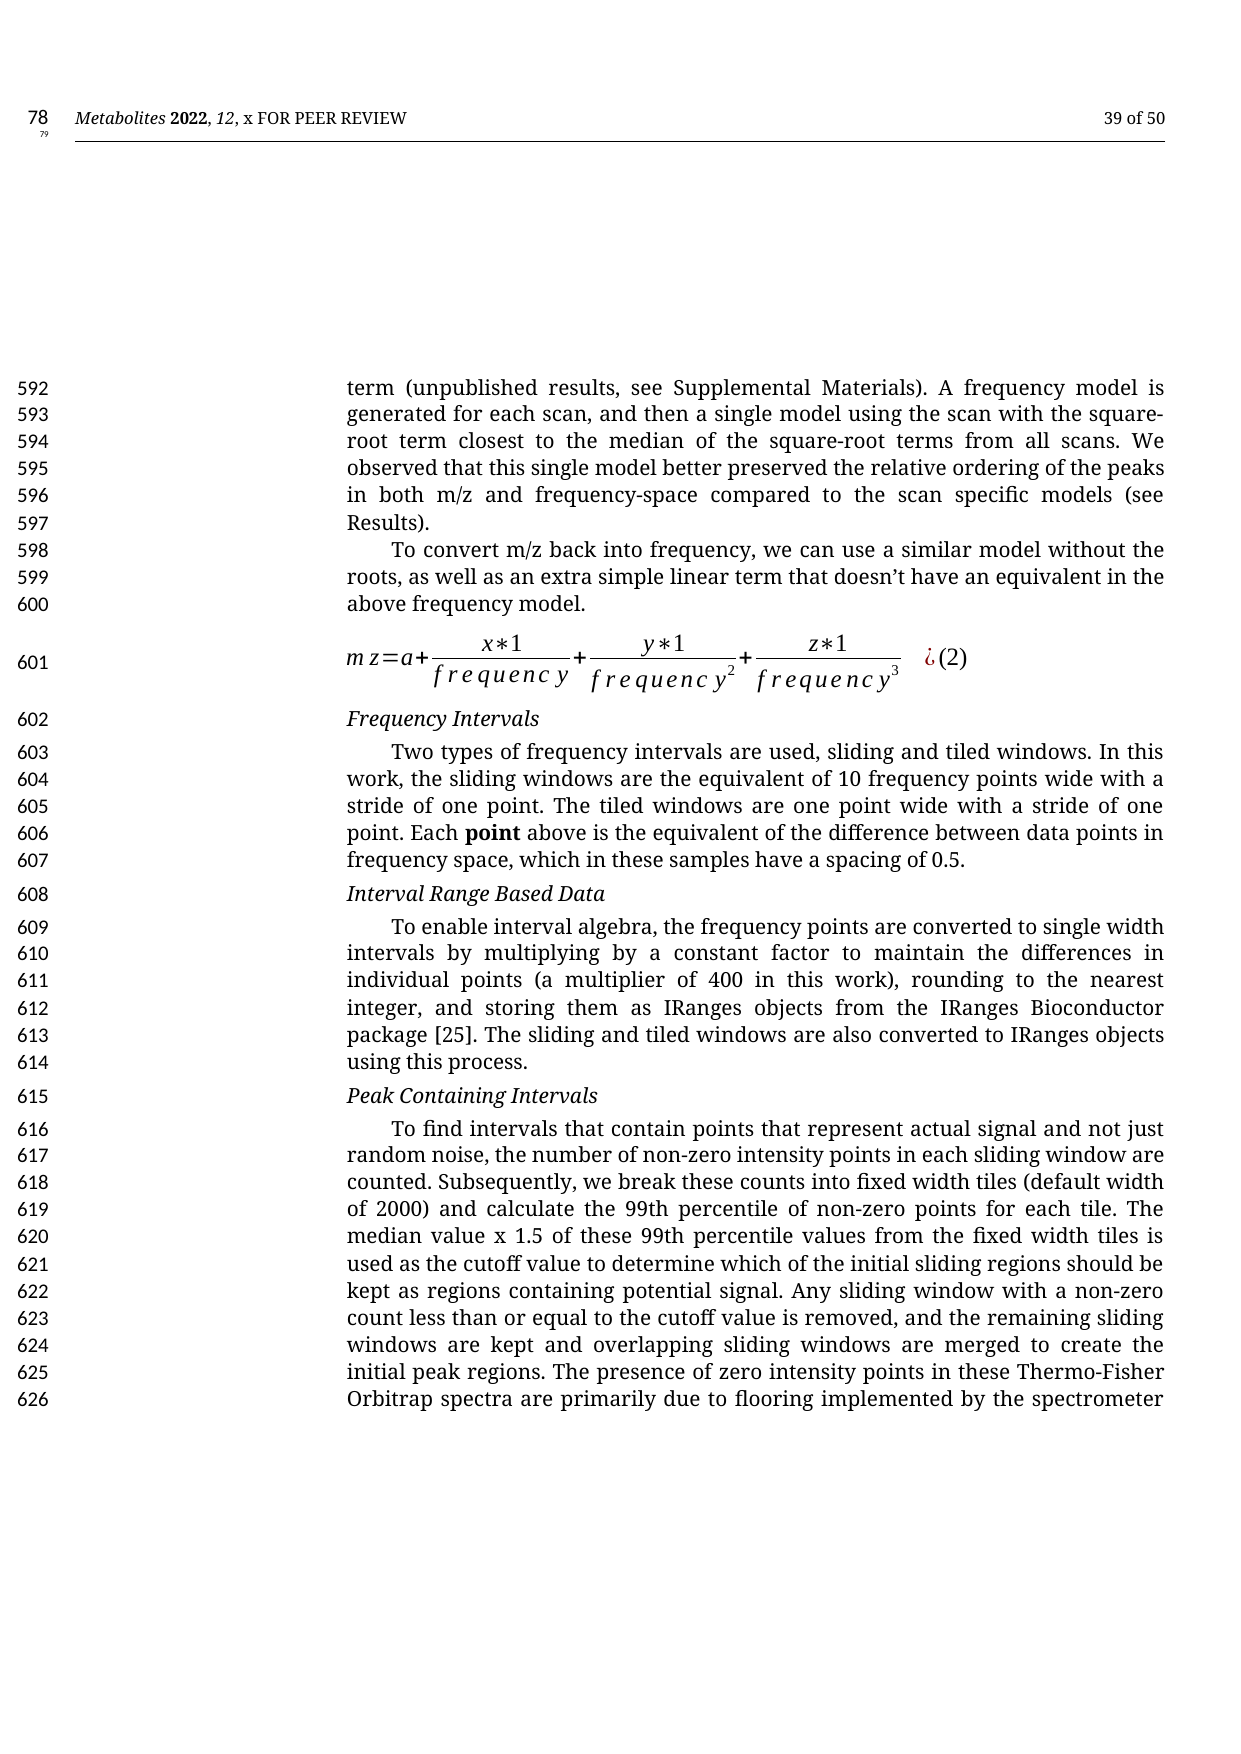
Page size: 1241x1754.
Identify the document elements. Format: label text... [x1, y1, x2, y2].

text To convert m/z back into frequency, we can use a similar model without the roots, as well as an extra simple linear term that doesn’t have an equivalent in the above frequency model. [347, 536, 1165, 617]
text To enable interval algebra, the frequency points are converted to single width intervals by multiplying by a constant factor to maintain the differences in individual points (a multiplier of 400 in this work), rounding to the nearest integer, and storing them as IRanges objects from the IRanges Bioconductor package [25]. The sliding and tiled windows are also converted to IRanges objects using this process. [347, 913, 1165, 1075]
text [347, 1115, 1165, 1412]
text Two types of frequency intervals are used, sliding and tiled windows. In this work, the sliding windows are the equivalent of 10 frequency points wide with a stride of one point. The tiled windows are one point wide with a stride of one point. Each point above is the equivalent of the difference between data points in frequency space, which in these samples have a spacing of 0.5. [347, 738, 1165, 873]
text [347, 374, 1165, 536]
subtitle Interval Range Based Data [347, 879, 1165, 907]
subtitle Peak Containing Intervals [347, 1081, 1165, 1108]
subtitle Frequency Intervals [347, 705, 1165, 732]
